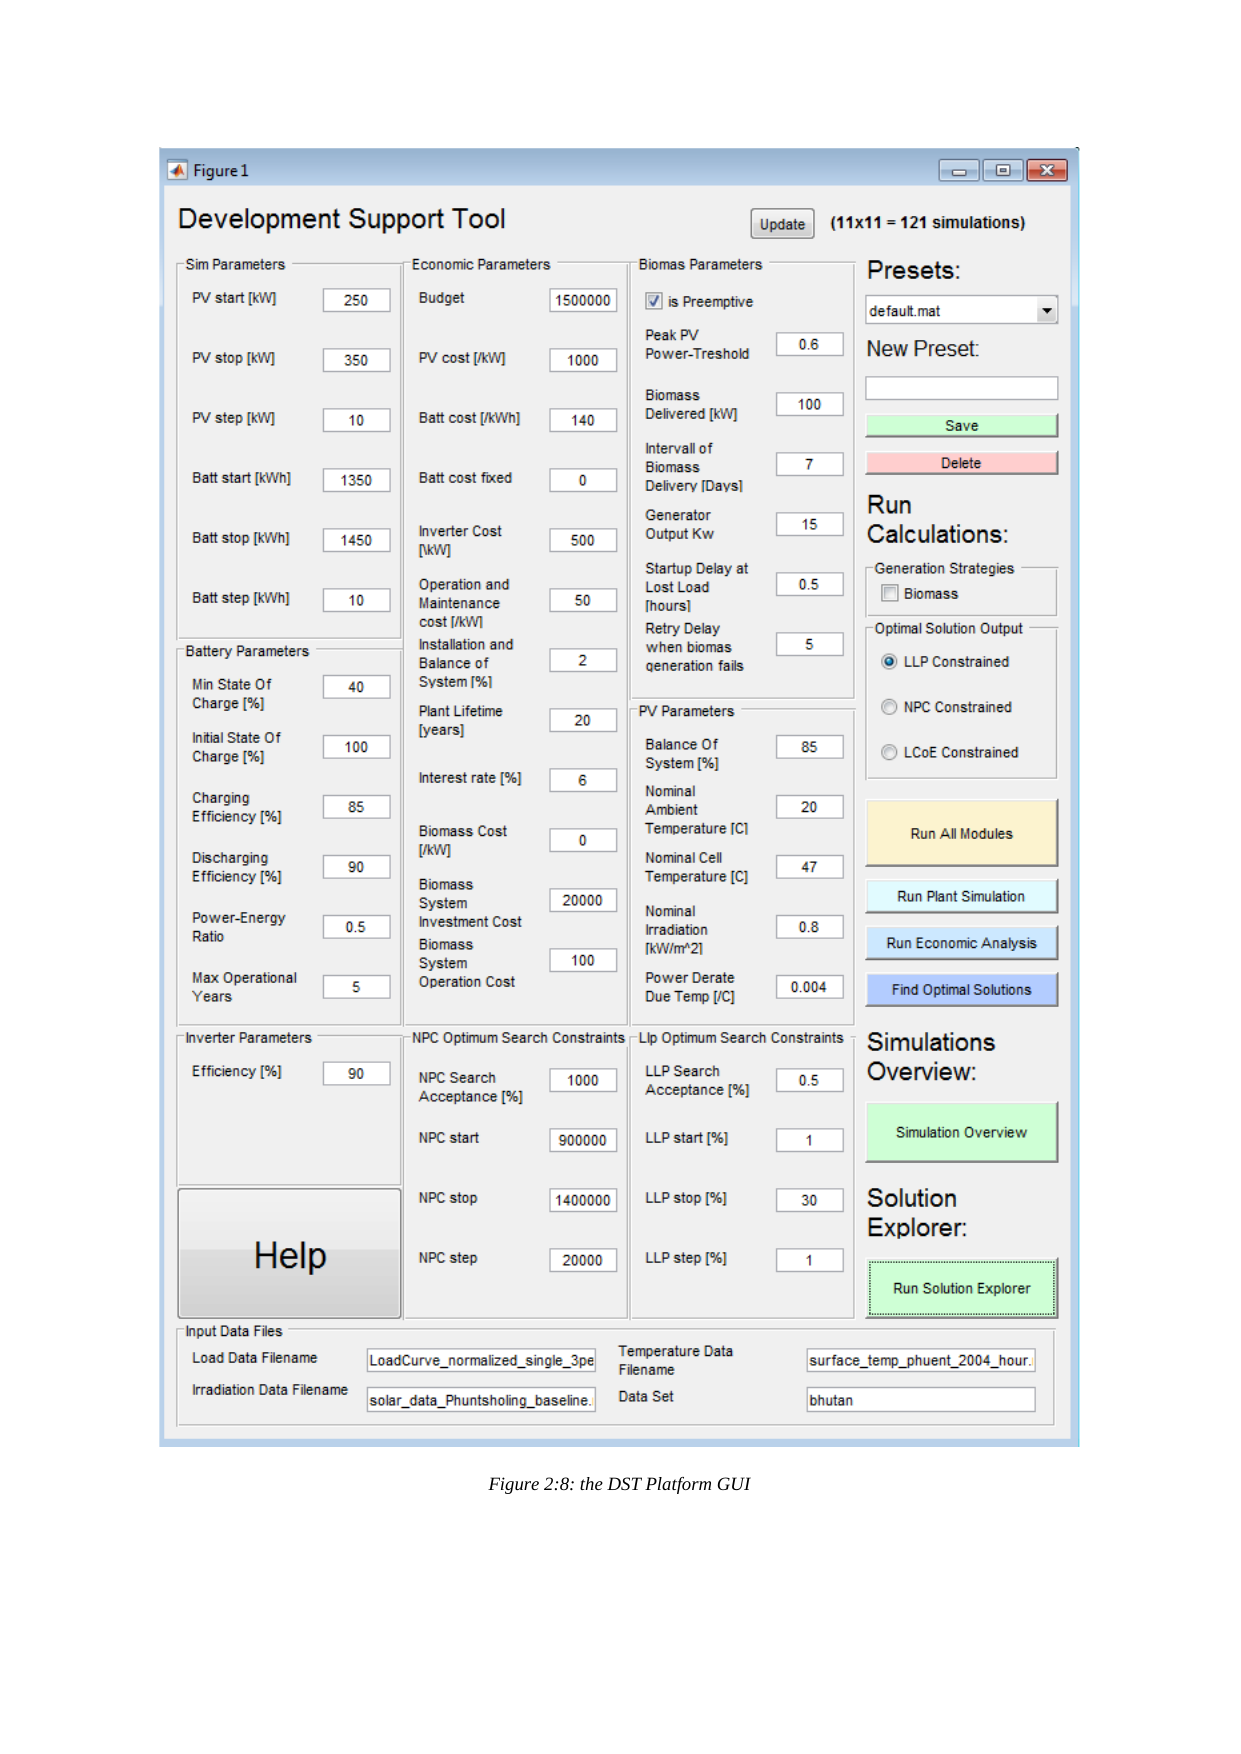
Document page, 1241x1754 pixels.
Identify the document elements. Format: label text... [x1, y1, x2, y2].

picture [159, 147, 1080, 1447]
table_header Figure 2:8: the DST Platform GUI [148, 148, 1092, 1537]
